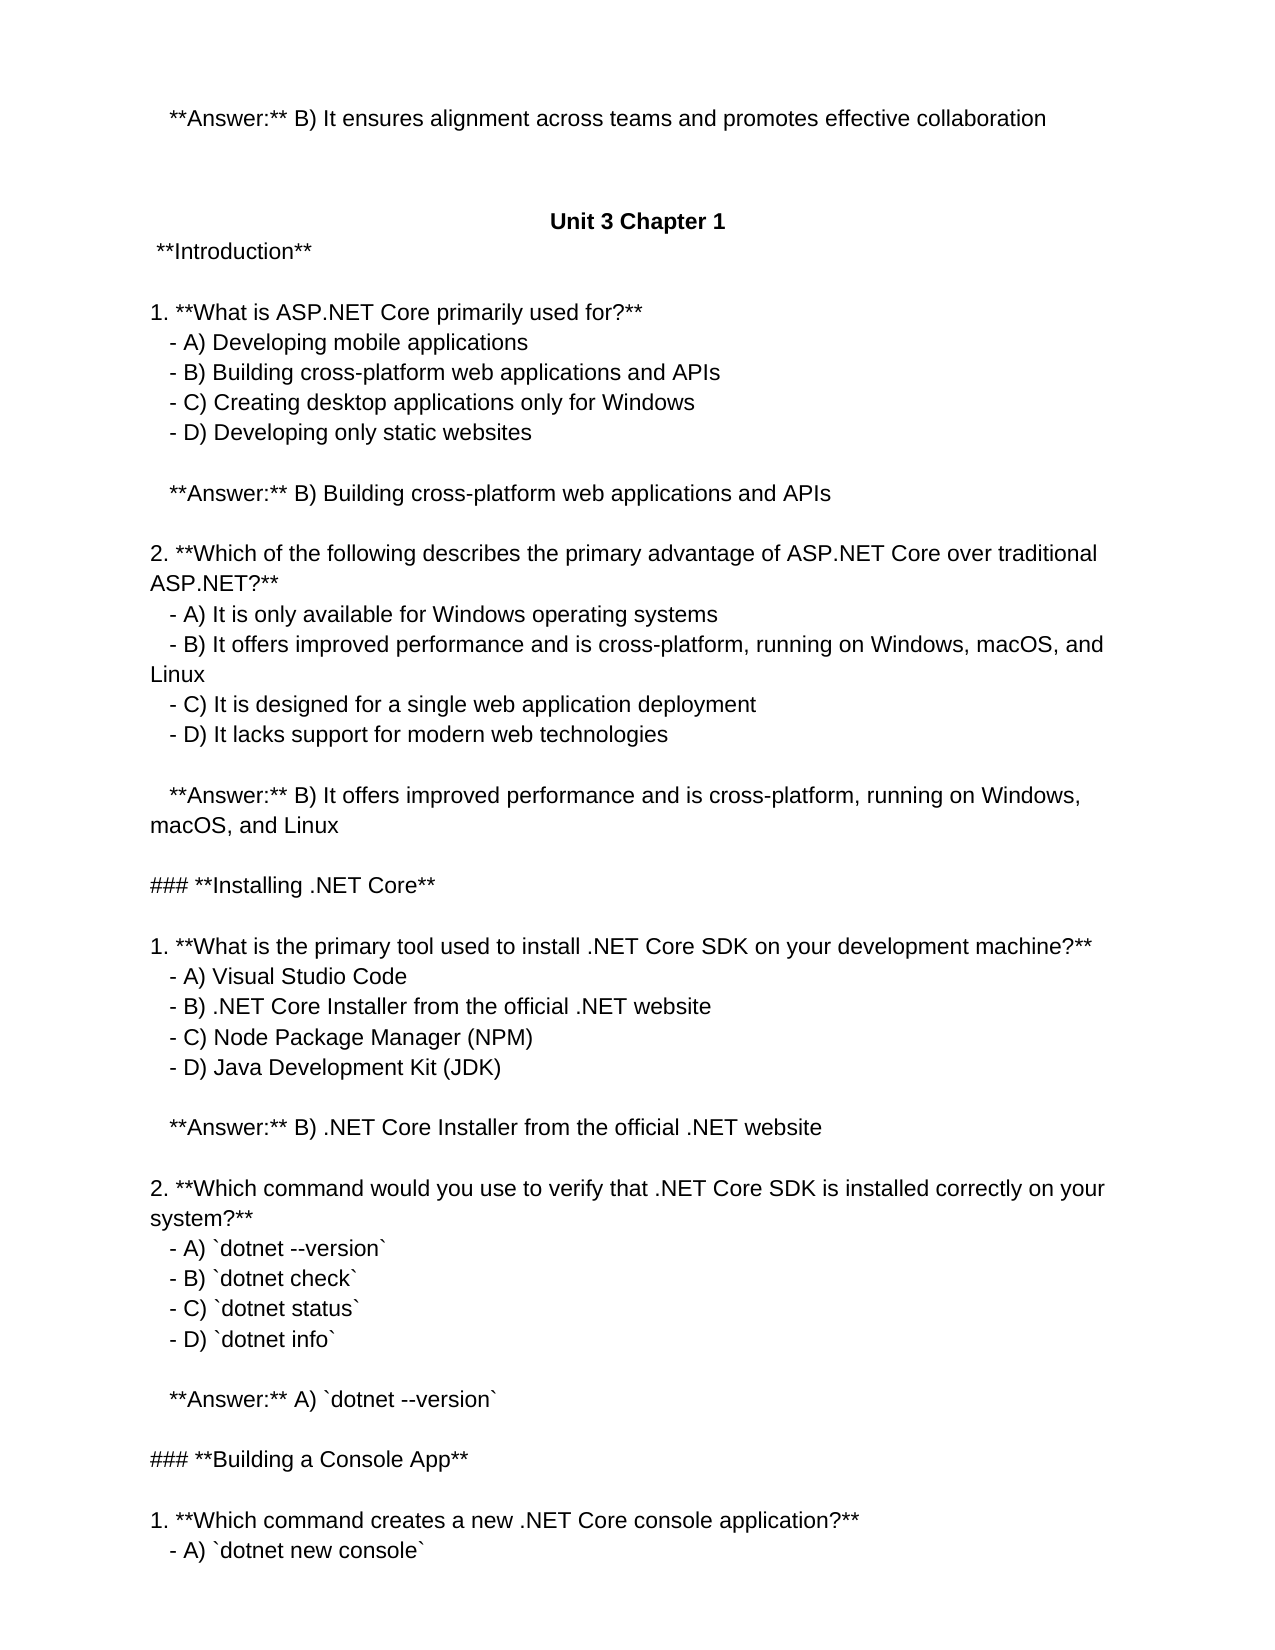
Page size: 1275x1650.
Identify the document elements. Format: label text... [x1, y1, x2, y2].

text - B) .NET Core Installer from the official .NET website [150, 993, 1125, 1020]
text - A) `dotnet new console` [150, 1537, 1125, 1563]
text - B) `dotnet check` [150, 1265, 1125, 1292]
text 1. **What is ASP.NET Core primarily used for?** [150, 298, 1125, 325]
text 1. **Which command creates a new .NET Core console application?** [150, 1507, 1125, 1533]
text - C) It is designed for a single web application deployment [150, 691, 1125, 718]
text 1. **What is the primary tool used to install .NET Core SDK on your development machine?** [150, 933, 1125, 959]
text **Introduction** [150, 238, 1125, 264]
text **Answer:** A) `dotnet --version` [150, 1386, 1125, 1412]
text - B) Building cross-platform web applications and APIs [150, 359, 1125, 385]
text - A) Developing mobile applications [150, 329, 1125, 355]
text - C) Node Package Manager (NPM) [150, 1023, 1125, 1050]
text - D) `dotnet info` [150, 1326, 1125, 1352]
text 2. **Which command would you use to verify that .NET Core SDK is installed correctly on your system?** [150, 1174, 1125, 1231]
text **Answer:** B) .NET Core Installer from the official .NET website [150, 1114, 1125, 1141]
text - C) `dotnet status` [150, 1295, 1125, 1322]
text Unit 3 Chapter 1 [150, 208, 1125, 234]
text **Answer:** B) Building cross-platform web applications and APIs [150, 480, 1125, 506]
text - A) Visual Studio Code [150, 963, 1125, 989]
text ### **Installing .NET Core** [150, 872, 1125, 899]
text ### **Building a Console App** [150, 1446, 1125, 1473]
text 2. **Which of the following describes the primary advantage of ASP.NET Core over traditional ASP.NET?** [150, 540, 1125, 597]
text **Answer:** B) It offers improved performance and is cross-platform, running on Windows, macOS, and Linux [150, 782, 1125, 838]
text - A) `dotnet --version` [150, 1235, 1125, 1261]
text - B) It offers improved performance and is cross-platform, running on Windows, macOS, and Linux [150, 631, 1125, 687]
text - D) Java Development Kit (JDK) [150, 1054, 1125, 1080]
text **Answer:** B) It ensures alignment across teams and promotes effective collaboration [150, 105, 1125, 132]
text - D) Developing only static websites [150, 419, 1125, 446]
text - C) Creating desktop applications only for Windows [150, 389, 1125, 416]
text - D) It lacks support for modern web technologies [150, 721, 1125, 748]
text - A) It is only available for Windows operating systems [150, 601, 1125, 627]
